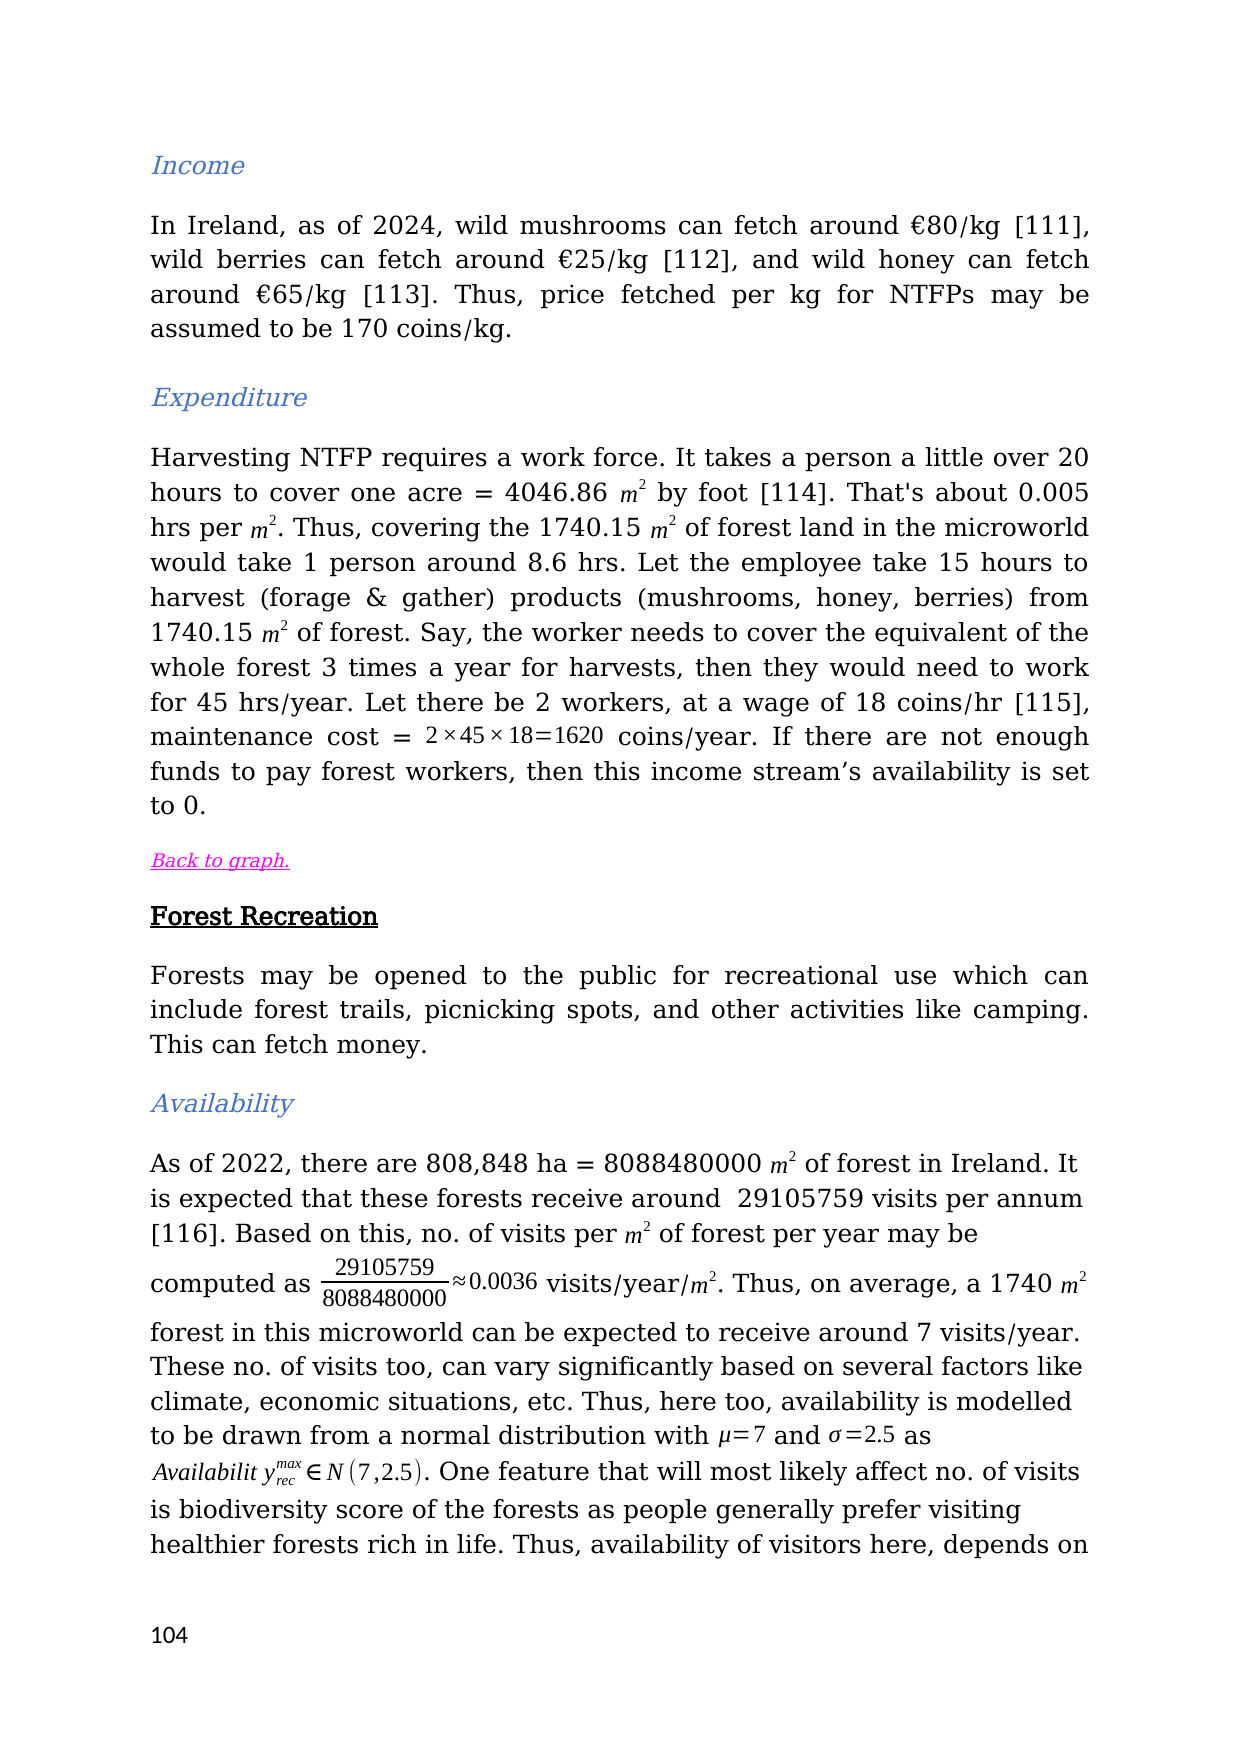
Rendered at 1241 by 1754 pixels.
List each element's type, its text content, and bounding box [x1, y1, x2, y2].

subtitle Forest Recreation [150, 900, 1090, 930]
text Harvesting NTFP requires a work force. It takes a person a little over 20 hours to cover one acre = 4046.86 by foot [114]. That's about 0.005 hrs per . Thus, covering the 1740.15 of forest land in the microworld would take 1 person around 8.6 hrs. Let the employee take 15 hours to harvest (forage & gather) products (mushrooms, honey, berries) from 1740.15 of forest. Say, the worker needs to cover the equivalent of the whole forest 3 times a year for harvests, then they would need to work for 45 hrs/year. Let there be 2 workers, at a wage of 18 coins/hr [115], maintenance cost = coins/year. If there are not enough funds to pay forest workers, then this income stream’s availability is set to 0. [150, 441, 1090, 819]
text In Ireland, as of 2024, wild mushrooms can fetch around €80/kg [111], wild berries can fetch around €25/kg [112], and wild honey can fetch around €65/kg [113]. Thus, price fetched per kg for NTFPs may be assumed to be 170 coins/kg. [150, 209, 1090, 343]
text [150, 1147, 1090, 1558]
text Income [150, 150, 1090, 180]
text Availability [150, 1088, 1090, 1118]
text Forests may be opened to the public for recreational use which can include forest trails, picnicking spots, and other activities like camping. This can fetch money. [150, 959, 1090, 1058]
text Back to graph. [150, 849, 1090, 872]
text Expenditure [150, 382, 1090, 412]
